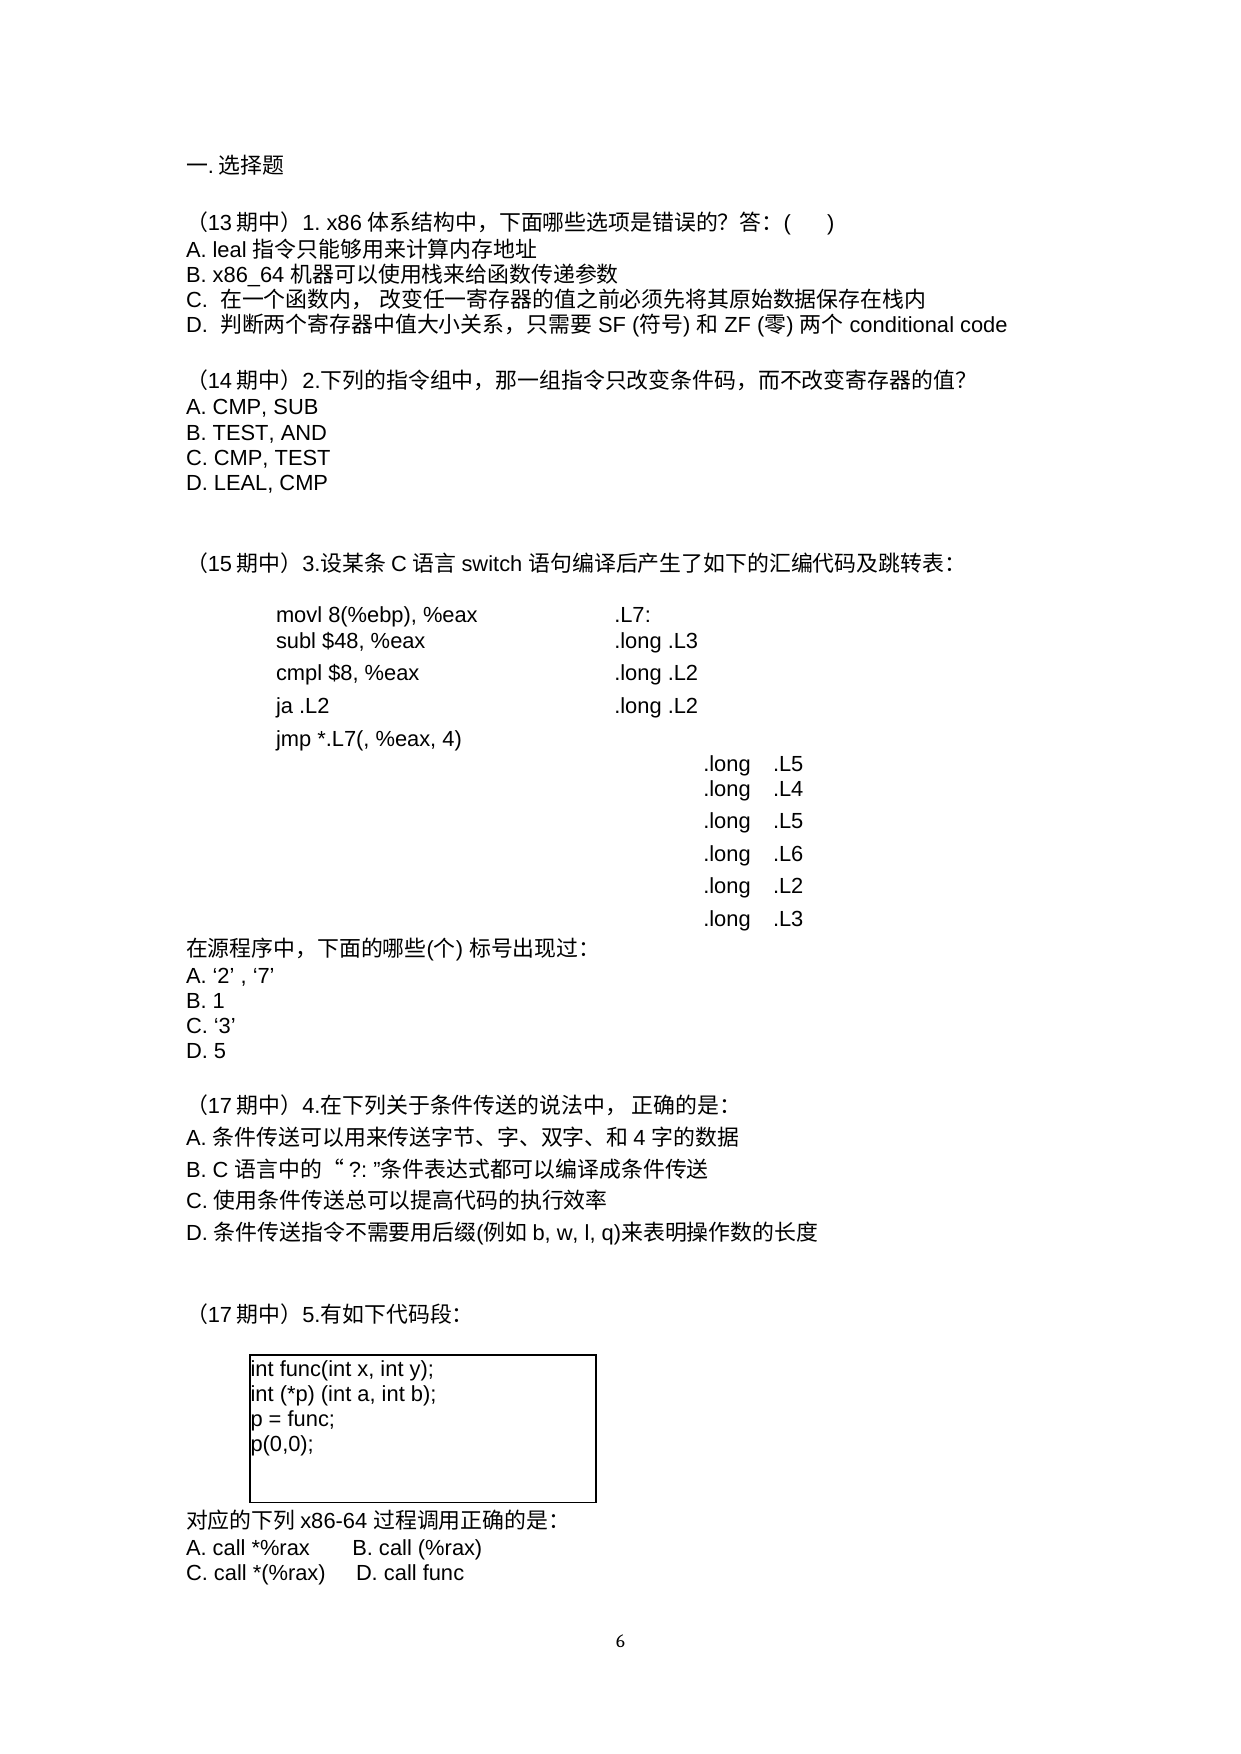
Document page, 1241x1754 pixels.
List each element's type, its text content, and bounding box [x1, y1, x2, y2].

text C. call *(%rax) D. call func [186, 1560, 1054, 1586]
text 对应的下列 x86-64 过程调用正确的是： [186, 1503, 1054, 1535]
table_cell ja .L2 [276, 693, 614, 725]
text （14期中）2.下列的指令组中，那一组指令只改变条件码，而不改变寄存器的值？ [186, 363, 1054, 394]
table_header movl 8(%ebp), %eax [276, 603, 614, 628]
list 选择题 [186, 148, 1054, 180]
text D. LEAL, CMP [186, 470, 1054, 495]
text A. ‘2’ , ‘7’ [186, 962, 1054, 988]
text （13期中）1. x86 体系结构中，下面哪些选项是错误的？答：( ) [186, 205, 1054, 237]
text A. leal 指令只能够用来计算内存地址 [186, 237, 1054, 262]
table_header int func(int x, int y); int (*p) (int a, int b); p = func; p(0,0); [251, 1356, 595, 1502]
text （15期中）3.设某条 C 语言 switch 语句编译后产生了如下的汇编代码及跳转表： [186, 546, 1054, 577]
text （17期中）4.在下列关于条件传送的说法中， 正确的是： [186, 1088, 1054, 1120]
text B. C 语言中的“ ?: ”条件表达式都可以编译成条件传送 [186, 1152, 1054, 1183]
text C. ‘3’ [186, 1013, 1054, 1038]
text （17期中）5.有如下代码段： [186, 1297, 1054, 1329]
table_cell cmpl $8, %eax [276, 660, 614, 693]
table_header .L7: [614, 603, 817, 628]
table_cell .long .L2 [614, 693, 817, 725]
table_cell [614, 725, 817, 931]
text 在源程序中，下面的哪些(个) 标号出现过： [186, 931, 1054, 962]
text B. TEST, AND [186, 419, 1054, 445]
table_cell subl $48, %eax [276, 628, 614, 660]
table_cell jmp *.L7(, %eax, 4) [276, 725, 614, 931]
text D. 5 [186, 1038, 1054, 1063]
text C. 使用条件传送总可以提高代码的执行效率 [186, 1183, 1054, 1215]
text D. 判断两个寄存器中值大小关系，只需要 SF (符号) 和 ZF (零) 两个 conditional code [186, 312, 1054, 337]
table_cell .long .L2 [614, 660, 817, 693]
text C. 在一个函数内， 改变任一寄存器的值之前必须先将其原始数据保存在栈内 [186, 287, 1054, 312]
text A. CMP, SUB [186, 394, 1054, 419]
table_cell .long .L3 [614, 628, 817, 660]
text B. 1 [186, 988, 1054, 1013]
text D. 条件传送指令不需要用后缀(例如 b, w, l, q)来表明操作数的长度 [186, 1215, 1054, 1247]
text A. 条件传送可以用来传送字节、字、双字、和 4 字的数据 [186, 1120, 1054, 1152]
text B. x86_64 机器可以使用栈来给函数传递参数 [186, 262, 1054, 287]
text C. CMP, TEST [186, 445, 1054, 470]
text A. call *%rax B. call (%rax) [186, 1535, 1054, 1560]
